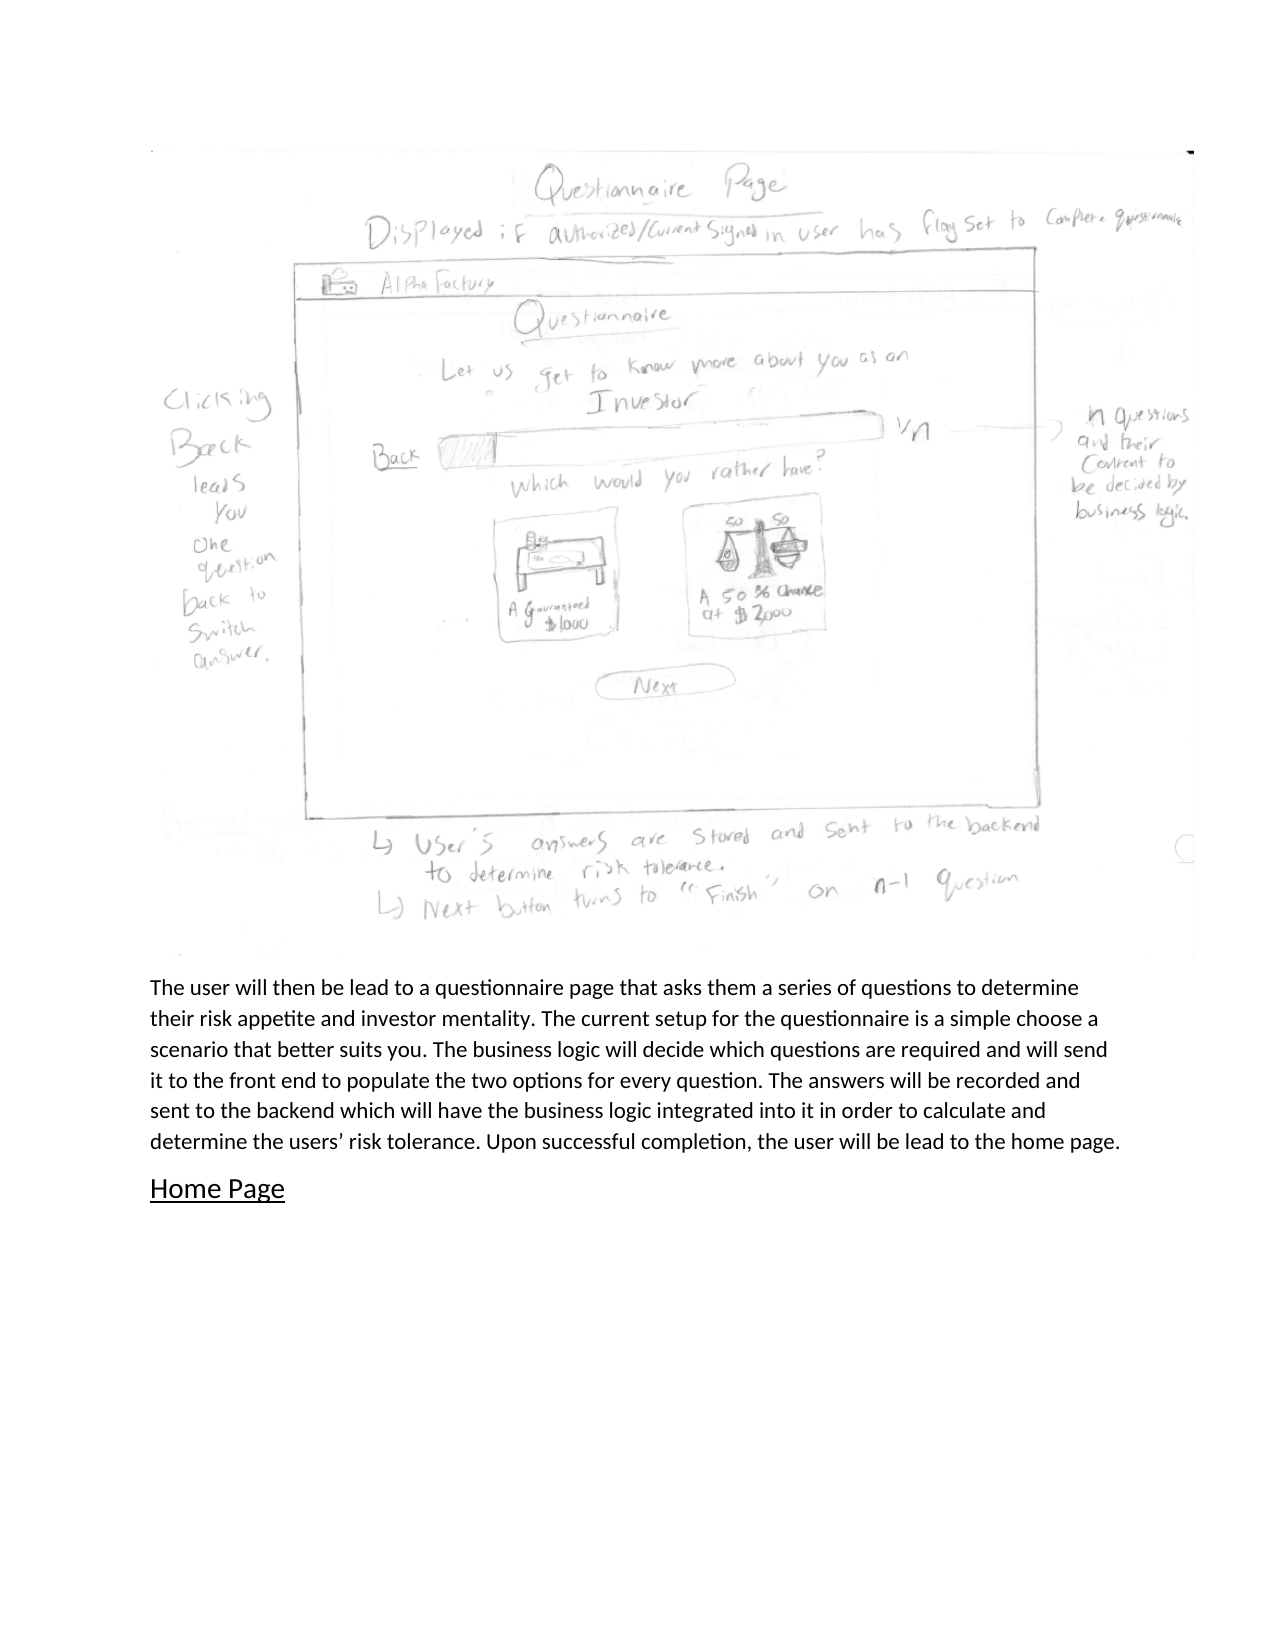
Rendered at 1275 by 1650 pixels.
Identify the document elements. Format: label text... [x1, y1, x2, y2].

text The user will then be lead to a questionnaire page that asks them a series of questions to determine their risk appetite and investor mentality. The current setup for the questionnaire is a simple choose a scenario that better suits you. The business logic will decide which questions are required and will send it to the front end to populate the two options for every question. The answers will be recorded and sent to the backend which will have the business logic integrated into it in order to calculate and determine the users’ risk tolerance. Upon successful completion, the user will be lead to the home page. [150, 973, 1125, 1155]
text Home Page [150, 1170, 1125, 1206]
